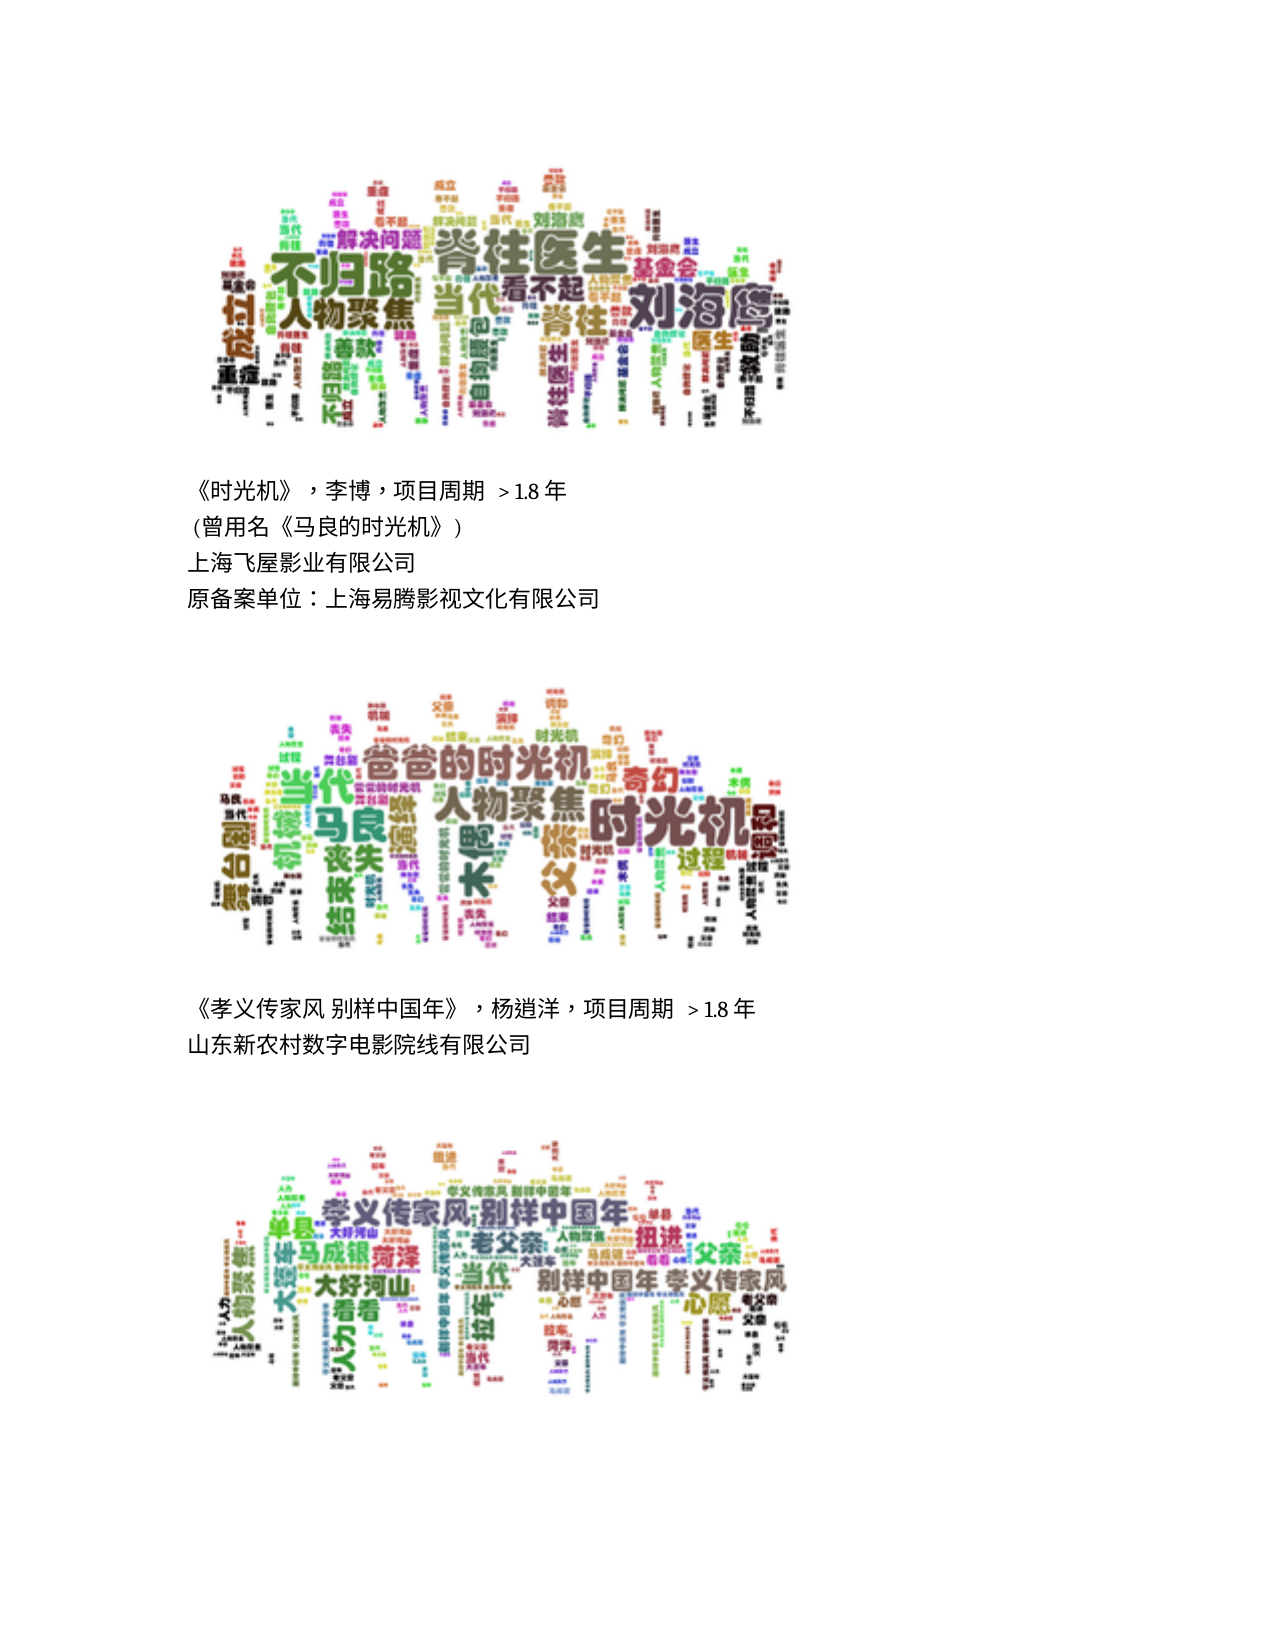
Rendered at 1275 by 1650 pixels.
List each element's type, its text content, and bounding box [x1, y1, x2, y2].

picture [206, 1115, 807, 1416]
text 《时光机》，李博，项目周期 > 1.8 年 (曾用名《马良的时光机》) 上海飞屋影业有限公司 原备案单位：上海易腾影视文化有限公司 [187, 475, 1087, 644]
picture [206, 150, 807, 450]
text 《孝义传家风 别样中国年》，杨逍洋，项目周期 > 1.8 年 山东新农村数字电影院线有限公司 [187, 993, 1087, 1091]
picture [206, 668, 807, 969]
